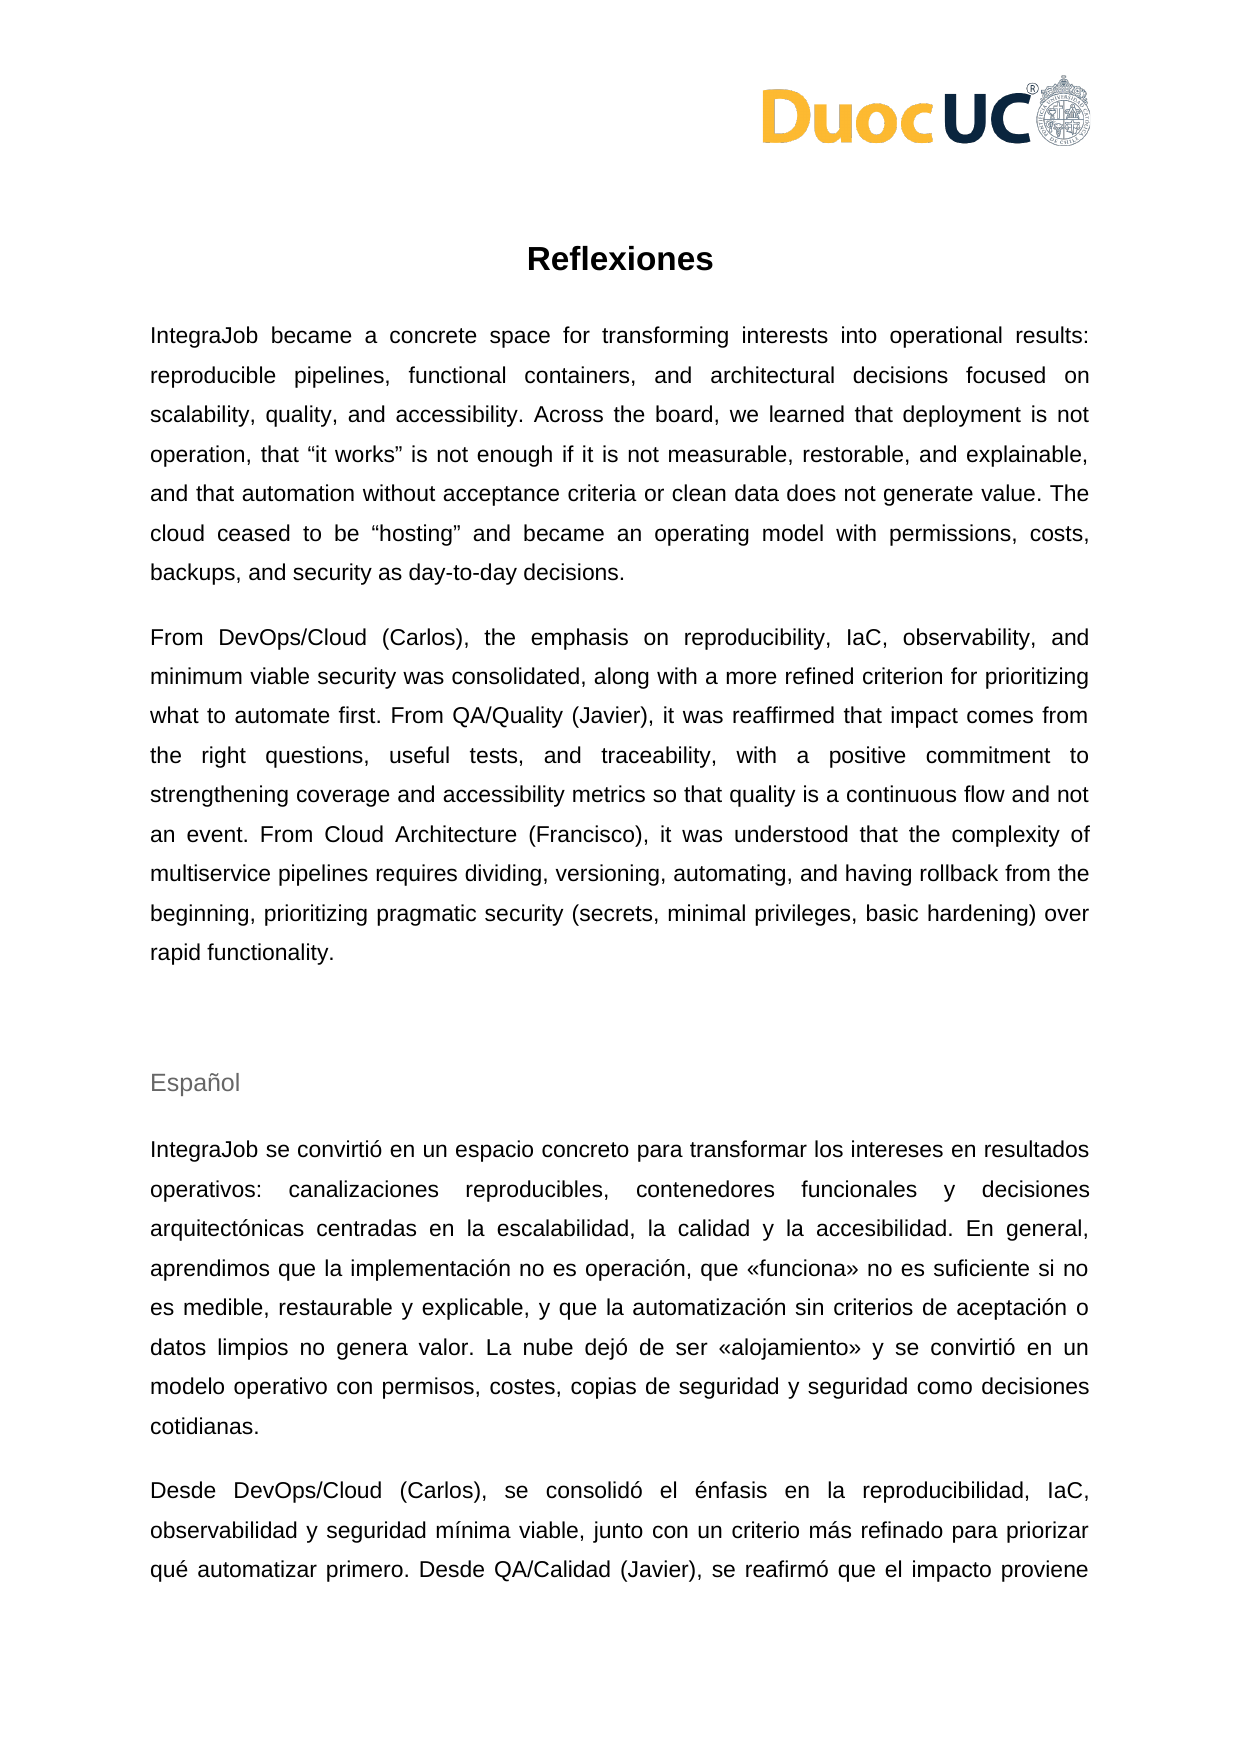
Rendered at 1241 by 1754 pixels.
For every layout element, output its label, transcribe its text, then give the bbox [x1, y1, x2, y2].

subtitle Reflexiones [150, 239, 1090, 278]
text IntegraJob became a concrete space for transforming interests into operational results: reproducible pipelines, functional containers, and architectural decisions focused on scalability, quality, and accessibility. Across the board, we learned that deployment is not operation, that “it works” is not enough if it is not measurable, restorable, and explainable, and that automation without acceptance criteria or clean data does not generate value. The cloud ceased to be “hosting” and became an operating model with permissions, costs, backups, and security as day-to-day decisions. [150, 322, 1090, 585]
subtitle Español [150, 1068, 1090, 1097]
picture [762, 75, 1091, 146]
text IntegraJob se convirtió en un espacio concreto para transformar los intereses en resultados operativos: canalizaciones reproducibles, contenedores funcionales y decisiones arquitectónicas centradas en la escalabilidad, la calidad y la accesibilidad. En general, aprendimos que la implementación no es operación, que «funciona» no es suficiente si no es medible, restaurable y explicable, y que la automatización sin criterios de aceptación o datos limpios no genera valor. La nube dejó de ser «alojamiento» y se convirtió en un modelo operativo con permisos, costes, copias de seguridad y seguridad como decisiones cotidianas. [150, 1136, 1090, 1439]
text From DevOps/Cloud (Carlos), the emphasis on reproducibility, IaC, observability, and minimum viable security was consolidated, along with a more refined criterion for prioritizing what to automate first. From QA/Quality (Javier), it was reaffirmed that impact comes from the right questions, useful tests, and traceability, with a positive commitment to strengthening coverage and accessibility metrics so that quality is a continuous flow and not an event. From Cloud Architecture (Francisco), it was understood that the complexity of multiservice pipelines requires dividing, versioning, automating, and having rollback from the beginning, prioritizing pragmatic security (secrets, minimal privileges, basic hardening) over rapid functionality. [150, 623, 1090, 966]
